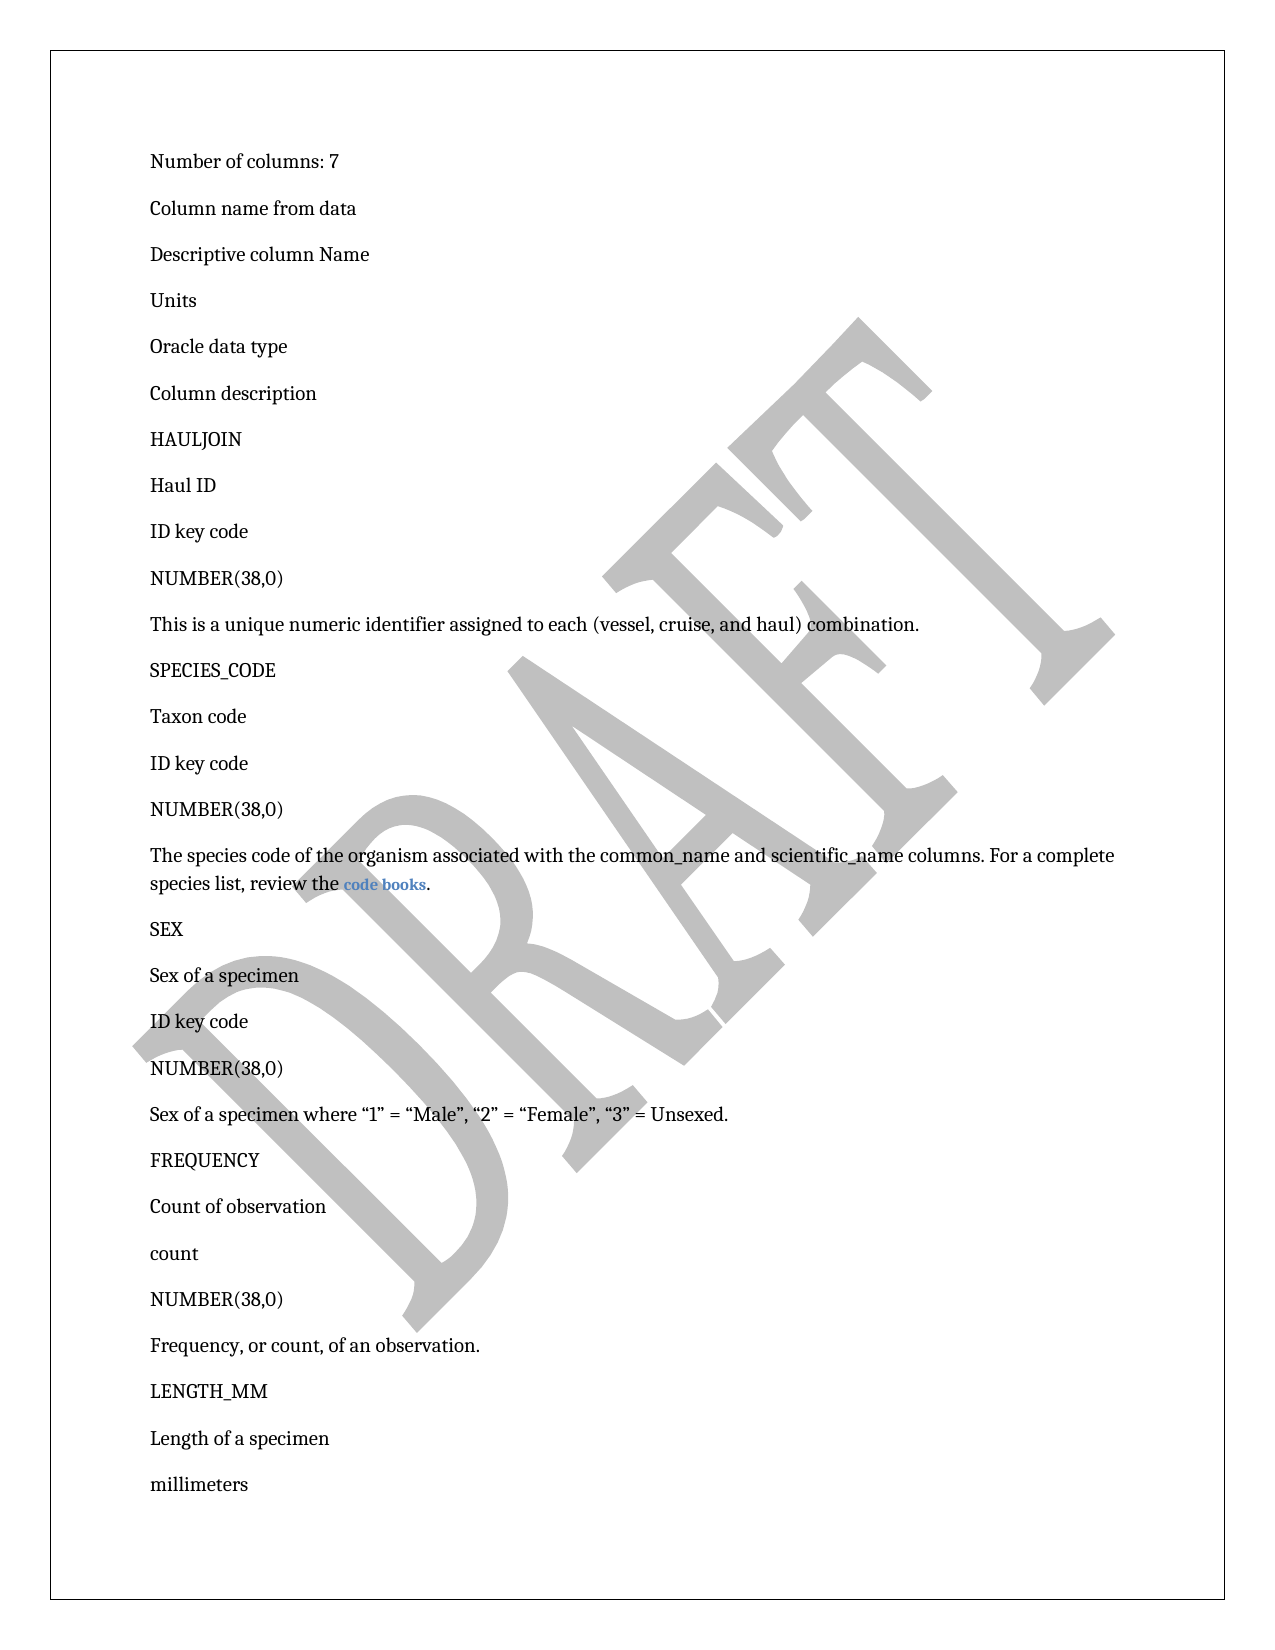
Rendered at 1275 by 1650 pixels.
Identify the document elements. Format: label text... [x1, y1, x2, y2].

text HAULJOIN [150, 427, 1125, 451]
text Sex of a specimen [150, 964, 1125, 988]
text Sex of a specimen where “1” = “Male”, “2” = “Female”, “3” = Unsexed. [150, 1102, 1125, 1126]
text SEX [150, 917, 1125, 941]
text Frequency, or count, of an observation. [150, 1334, 1125, 1358]
text NUMBER(38,0) [150, 566, 1125, 590]
text FREQUENCY [150, 1149, 1125, 1173]
text Oracle data type [150, 335, 1125, 359]
text LENGTH_MM [150, 1380, 1125, 1404]
text Haul ID [150, 474, 1125, 498]
text ID key code [150, 520, 1125, 544]
text Units [150, 289, 1125, 313]
text Descriptive column Name [150, 242, 1125, 266]
text Count of observation [150, 1195, 1125, 1219]
text ID key code [150, 751, 1125, 775]
text Column name from data [150, 196, 1125, 220]
text NUMBER(38,0) [150, 1056, 1125, 1080]
text Column description [150, 381, 1125, 405]
text Number of columns: 7 [150, 150, 1125, 174]
text The species code of the organism associated with the common_name and scientific_name columns. For a complete species list, review the code books. [150, 844, 1125, 895]
text NUMBER(38,0) [150, 797, 1125, 821]
text SPECIES_CODE [150, 659, 1125, 683]
text This is a unique numeric identifier assigned to each (vessel, cruise, and haul) combination. [150, 612, 1125, 636]
text count [150, 1241, 1125, 1265]
text NUMBER(38,0) [150, 1287, 1125, 1311]
text ID key code [150, 1010, 1125, 1034]
text millimeters [150, 1472, 1125, 1496]
text Length of a specimen [150, 1426, 1125, 1450]
text Taxon code [150, 705, 1125, 729]
